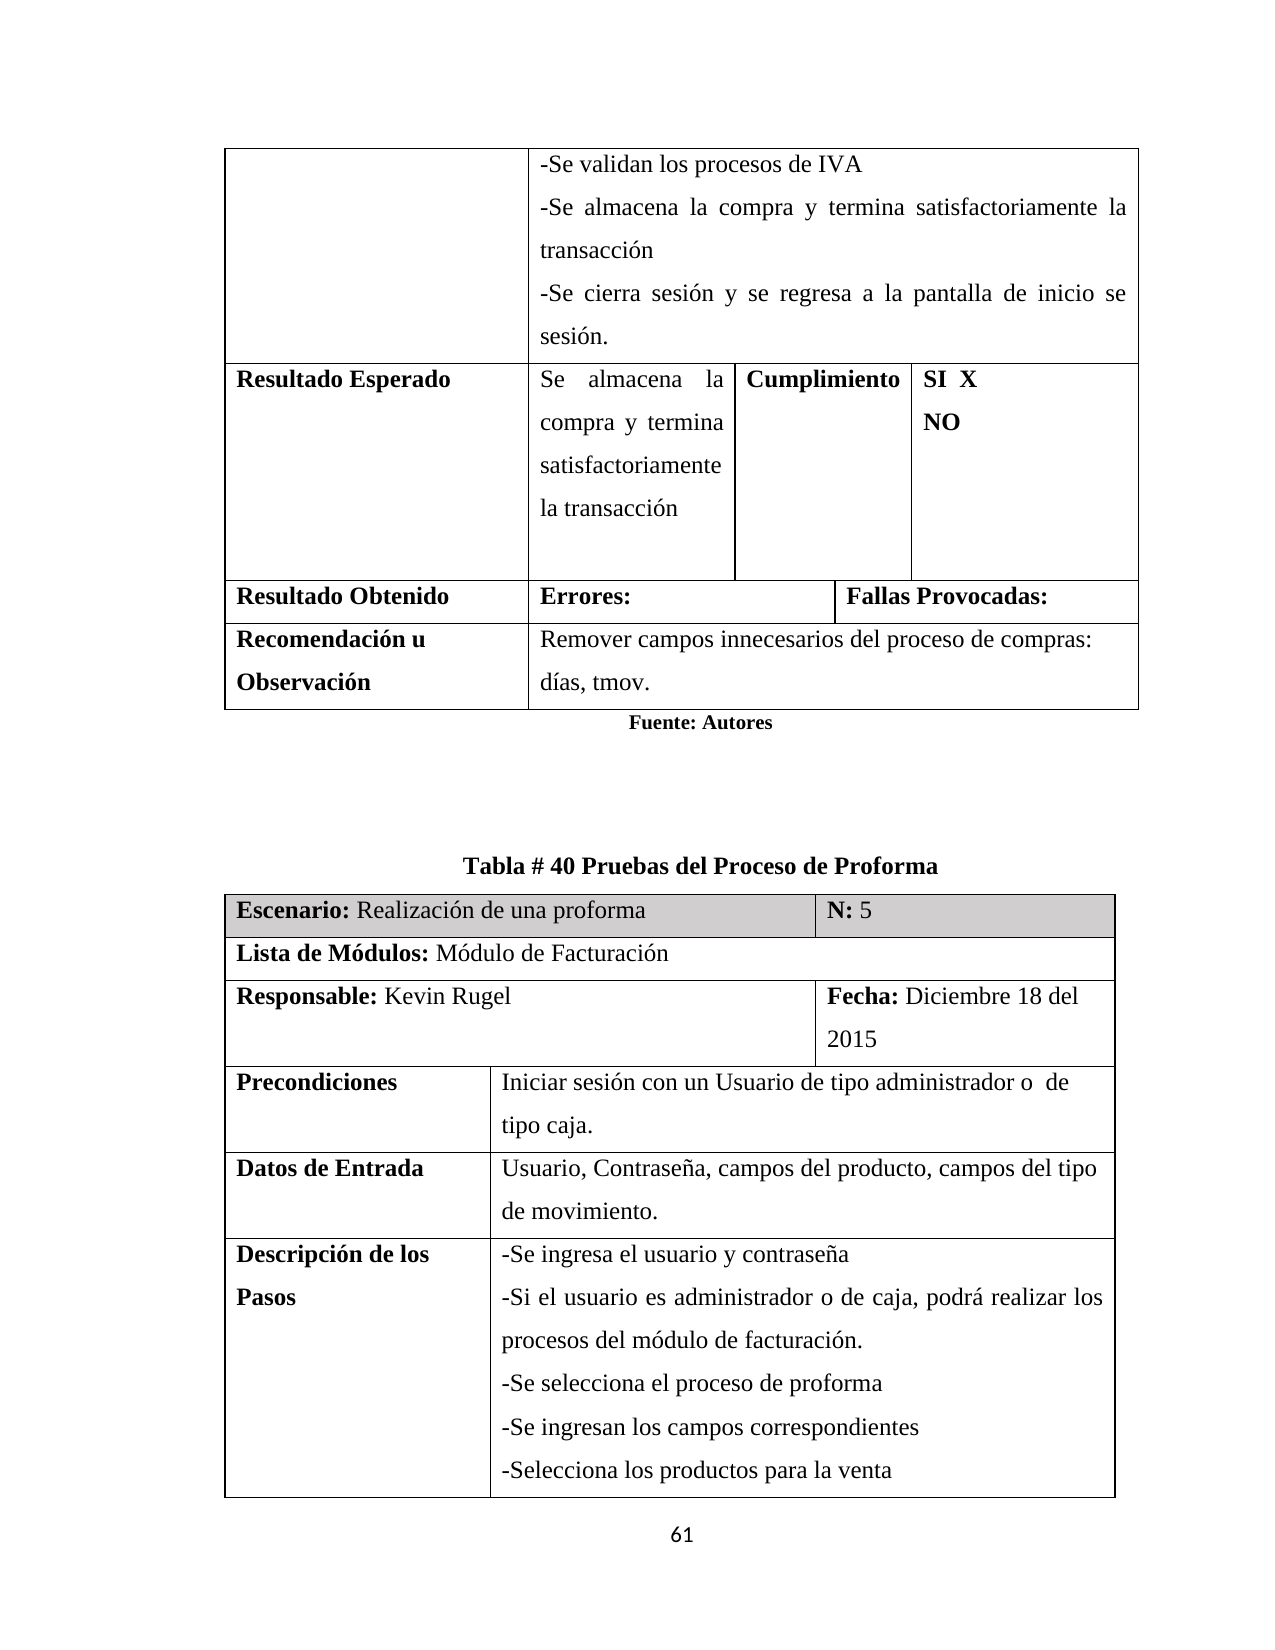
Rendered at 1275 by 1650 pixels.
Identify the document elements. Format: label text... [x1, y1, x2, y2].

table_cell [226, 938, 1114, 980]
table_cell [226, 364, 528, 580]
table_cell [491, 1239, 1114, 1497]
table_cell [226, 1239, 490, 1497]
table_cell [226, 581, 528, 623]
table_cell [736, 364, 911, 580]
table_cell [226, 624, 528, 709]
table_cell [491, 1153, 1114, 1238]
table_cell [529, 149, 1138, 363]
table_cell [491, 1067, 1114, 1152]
text Fuente: Autores [274, 710, 1127, 734]
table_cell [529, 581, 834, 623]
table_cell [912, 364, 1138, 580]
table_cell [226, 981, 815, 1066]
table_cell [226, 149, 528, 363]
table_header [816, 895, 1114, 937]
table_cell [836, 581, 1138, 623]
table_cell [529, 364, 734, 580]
text Tabla # 40 Pruebas del Proceso de Proforma [274, 851, 1127, 880]
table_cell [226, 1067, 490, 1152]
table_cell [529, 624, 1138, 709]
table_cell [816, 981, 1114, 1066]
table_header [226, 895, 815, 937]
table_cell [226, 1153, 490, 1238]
